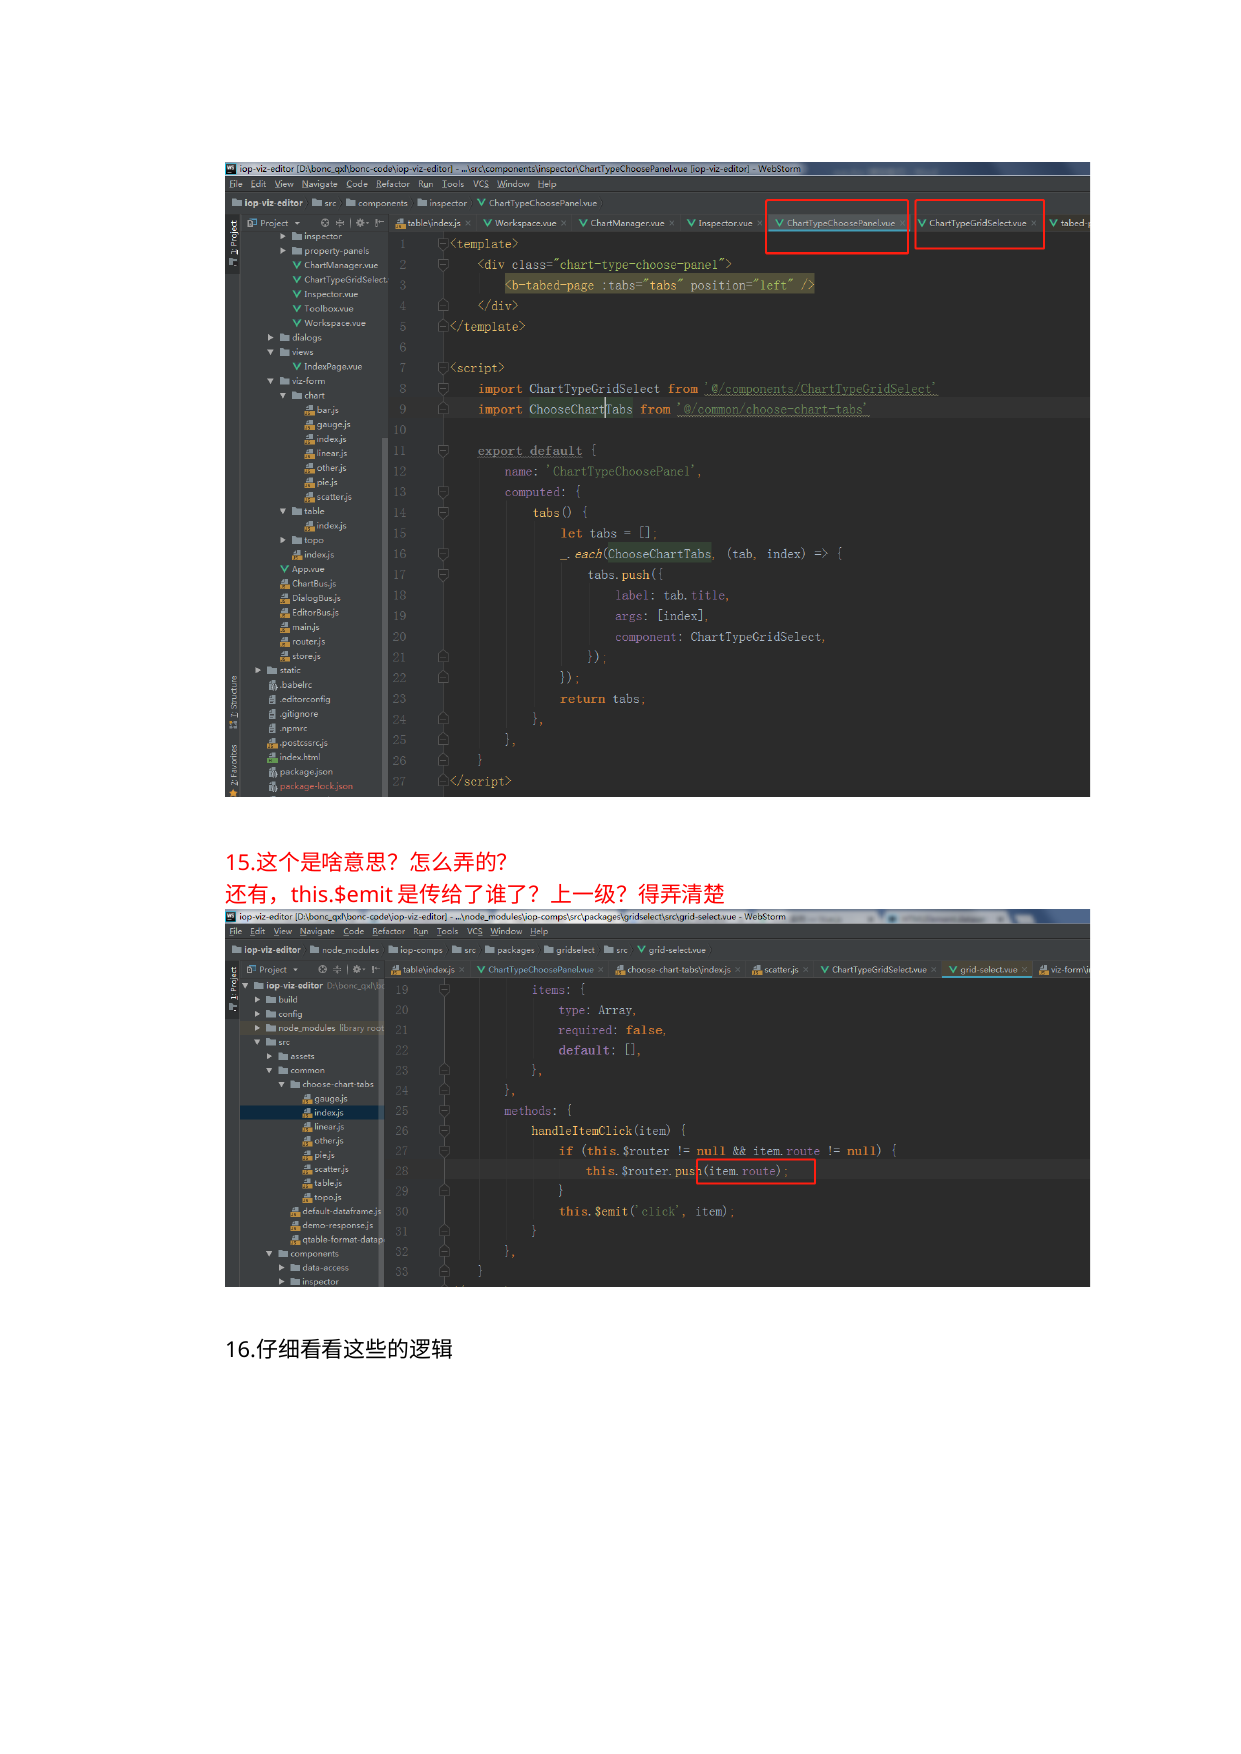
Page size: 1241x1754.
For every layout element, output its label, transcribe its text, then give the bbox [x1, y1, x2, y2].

list 16.仔细看看这些的逻辑 [225, 1332, 1053, 1364]
picture [225, 162, 1091, 797]
list 15.这个是啥意思？怎么弄的？ [225, 844, 1053, 877]
picture [225, 909, 1091, 1287]
list 还有，this.$emit是传给了谁了？上一级？得弄清楚 [225, 877, 1053, 909]
